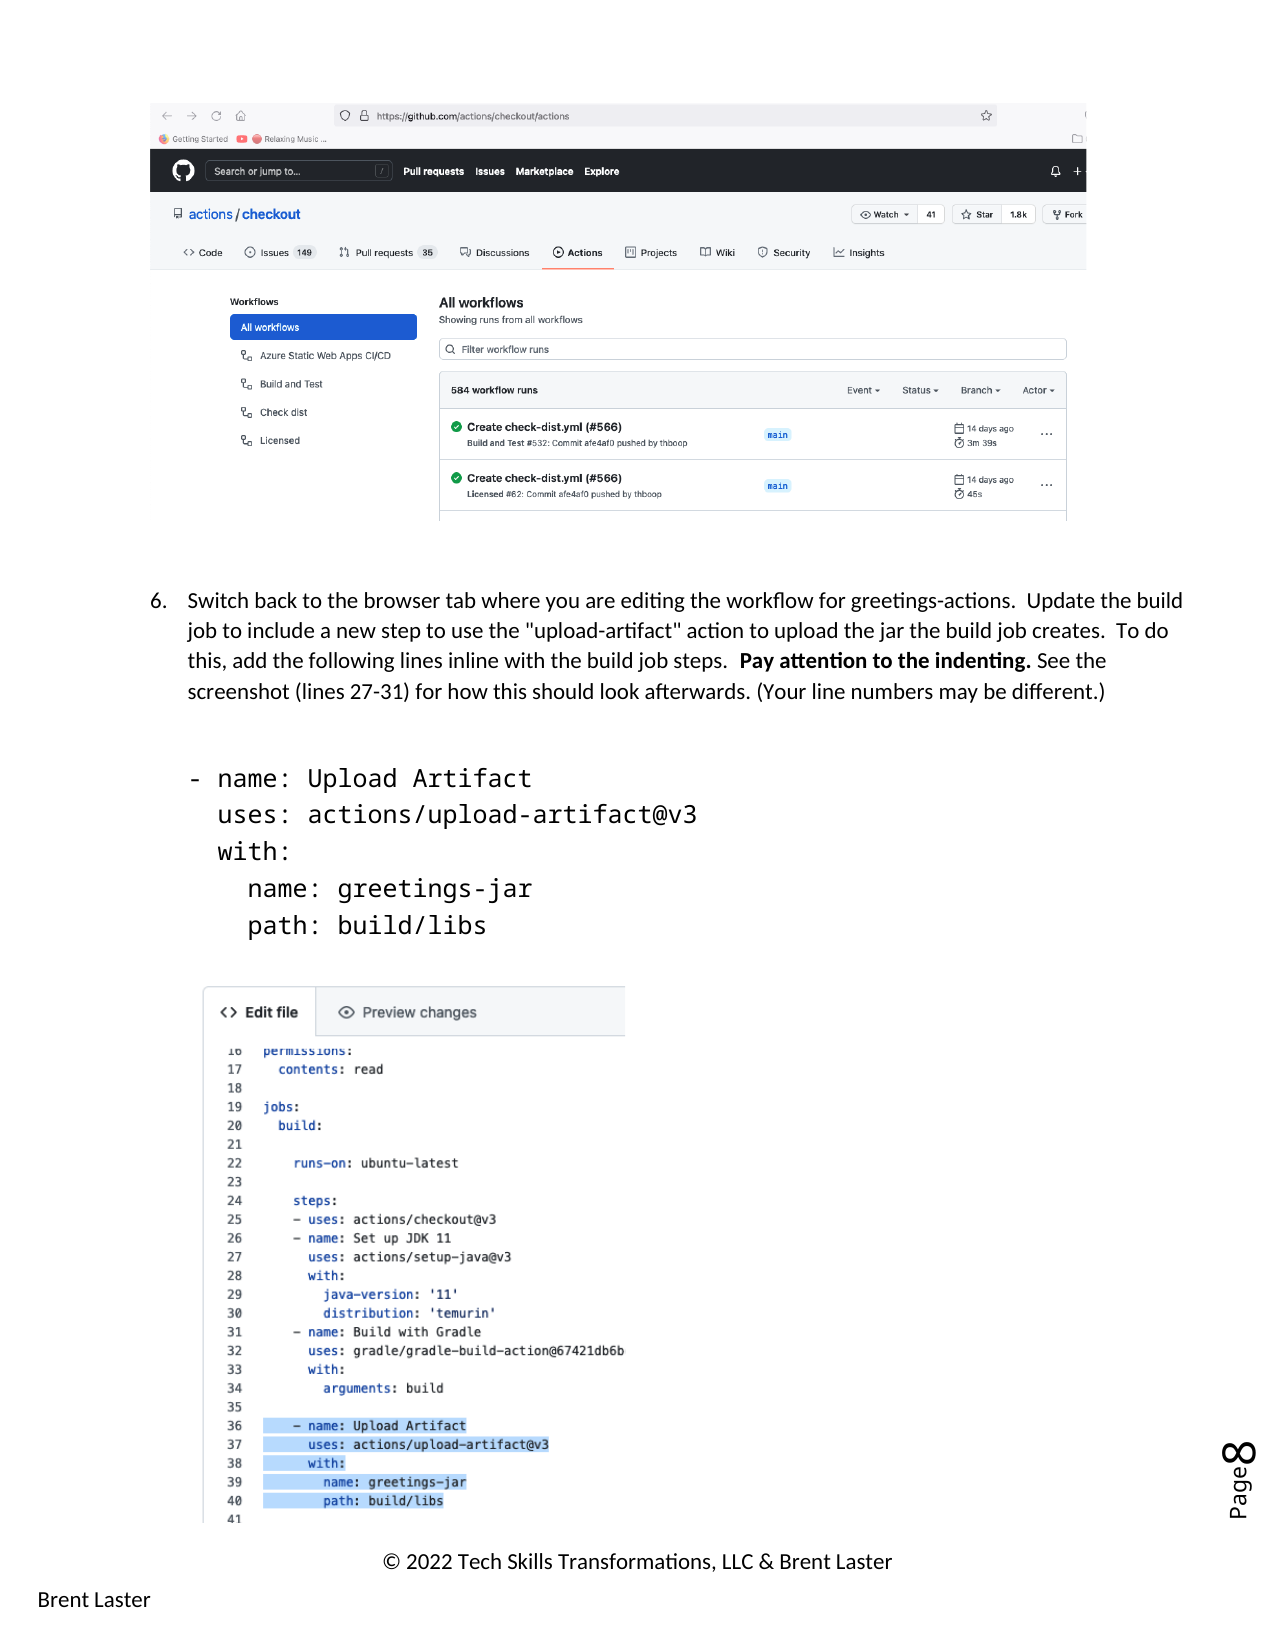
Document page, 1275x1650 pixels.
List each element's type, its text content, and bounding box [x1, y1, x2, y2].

text uses: actions/upload-artifact@v3 [187, 797, 1200, 831]
text with: [187, 834, 1200, 868]
text name: greetings-jar [187, 871, 1200, 905]
text - name: Upload Artifact [187, 760, 1200, 794]
picture [187, 981, 625, 1523]
text path: build/libs [187, 907, 1200, 942]
list Switch back to the browser tab where you are editing the workflow for greetings-actions. Update the build job to include a new step to use the "upload-artifact" action to upload the jar the build job creates. To do this, add the following lines inline with the build job steps. Pay attention to the indenting. See the screenshot (lines 27-31) for how this should look afterwards. (Your line numbers may be different.) [150, 586, 1200, 705]
picture [150, 103, 1087, 521]
